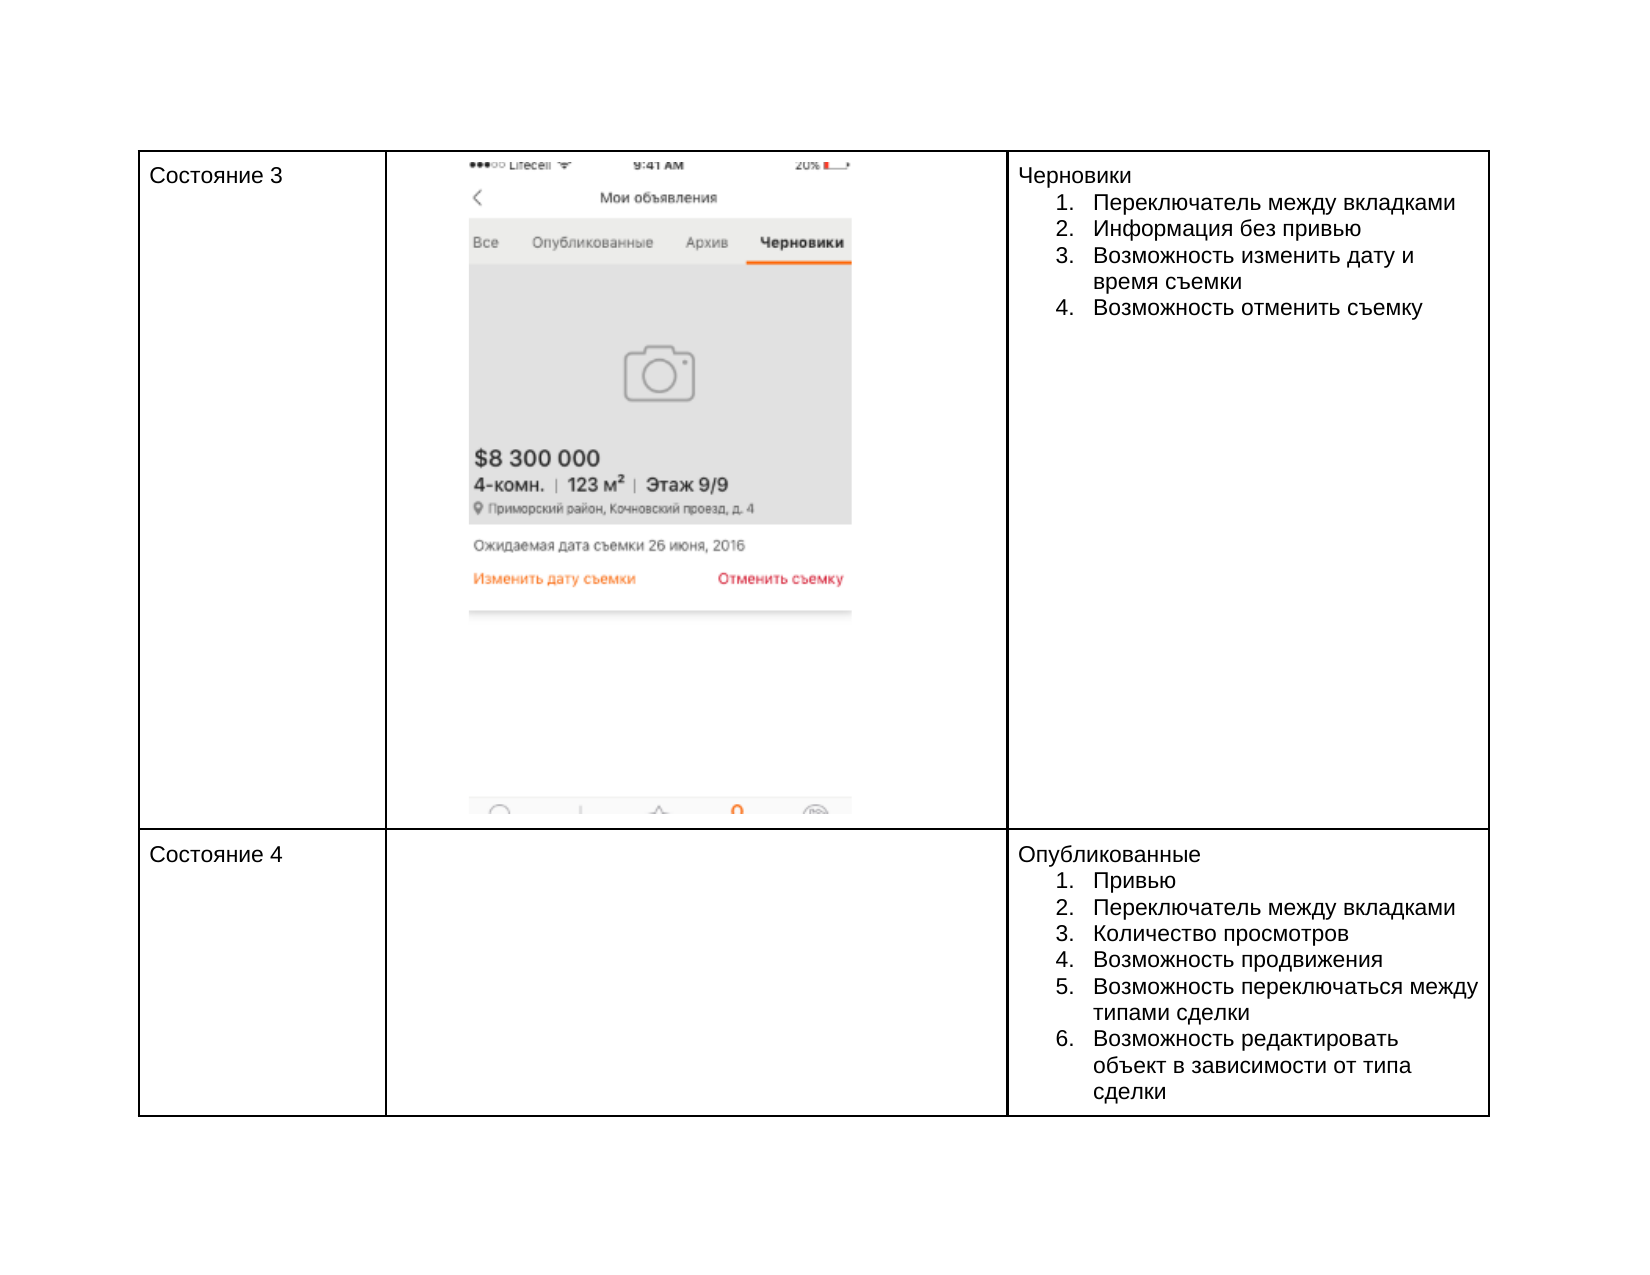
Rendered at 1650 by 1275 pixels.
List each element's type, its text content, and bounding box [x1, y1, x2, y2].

table_cell [387, 152, 1006, 828]
picture [468, 162, 852, 814]
table_cell Черновики Переключатель между вкладками Информация без привью Возможность изменить дату и время съемки Возможность отменить съемку [1009, 152, 1488, 828]
table_cell Состояние 4 [140, 830, 385, 1115]
table_cell [387, 830, 1006, 1115]
table_cell Состояние 3 [140, 152, 385, 828]
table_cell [1009, 830, 1488, 1115]
